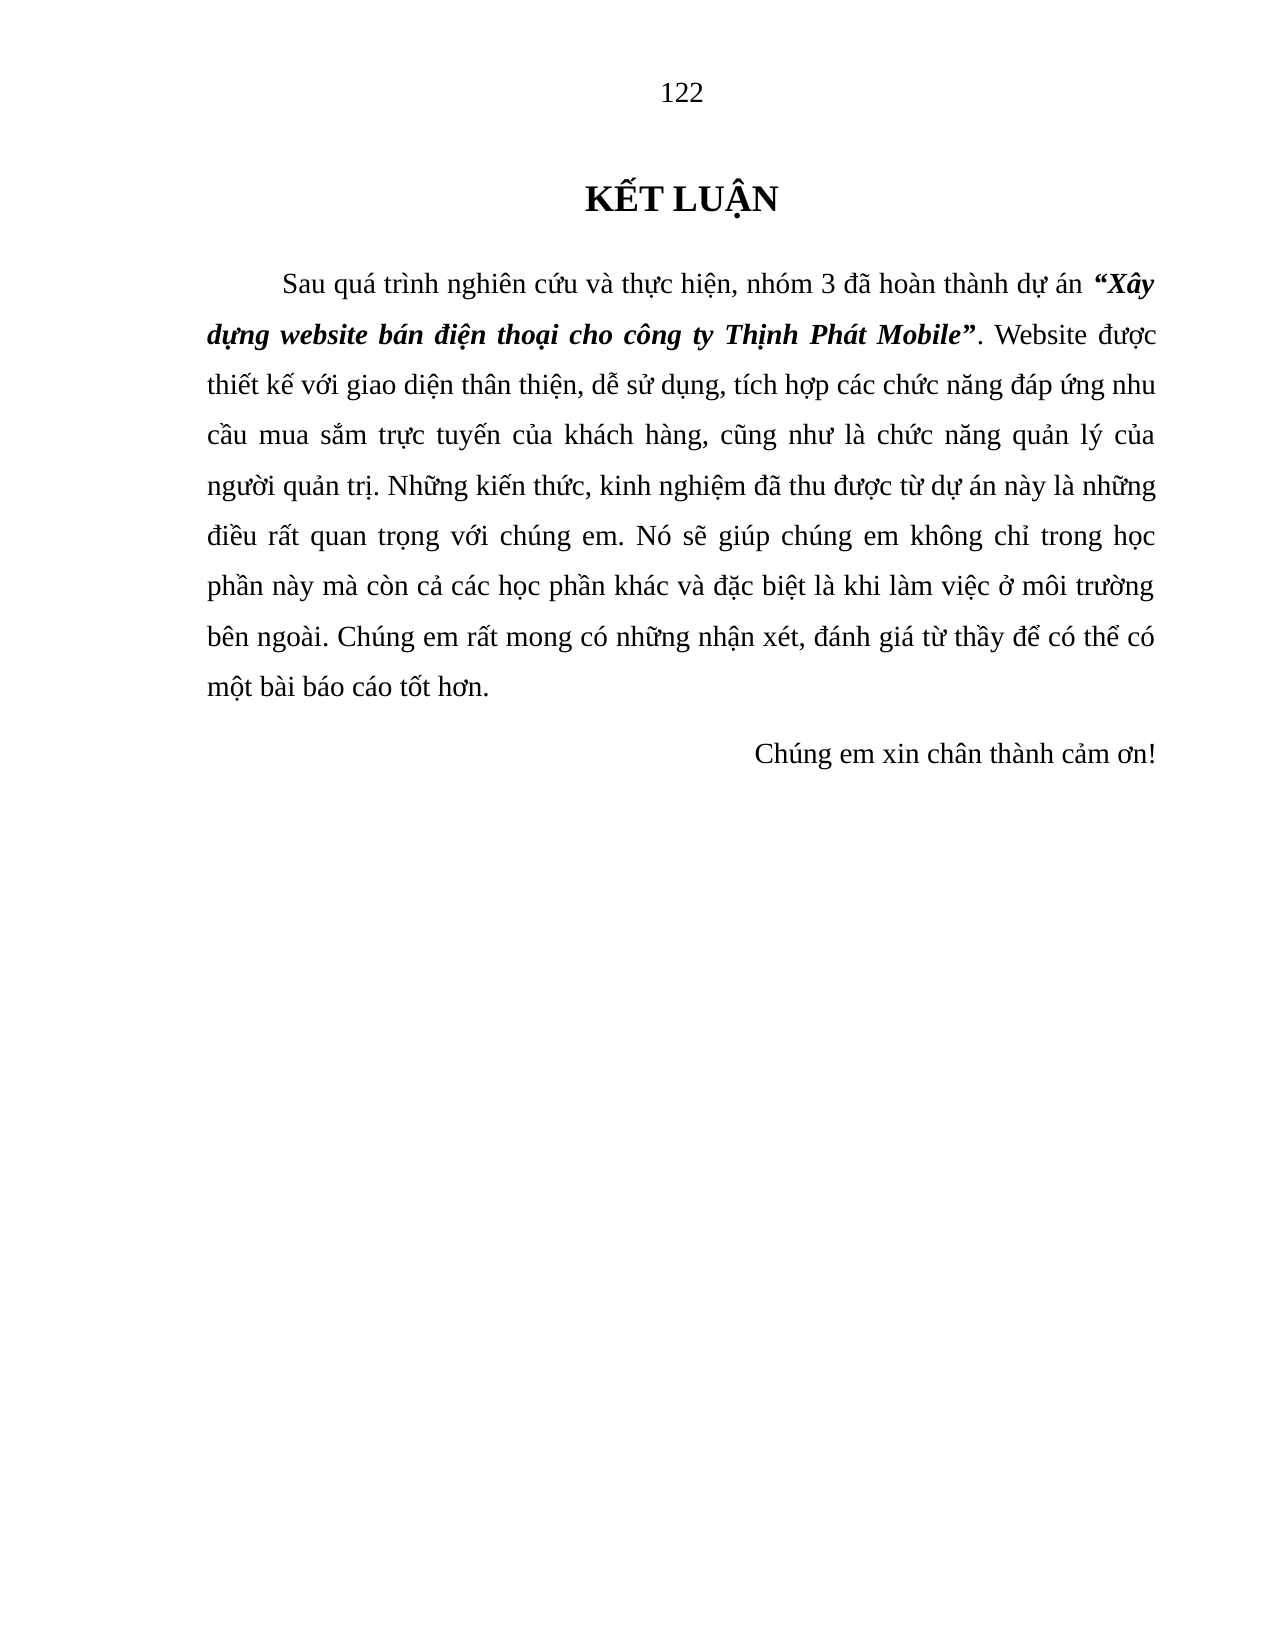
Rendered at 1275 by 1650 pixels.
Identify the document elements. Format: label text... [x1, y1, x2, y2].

text Chúng em xin chân thành cảm ơn! [207, 736, 1157, 769]
subtitle KẾT LUẬN [207, 177, 1157, 220]
text Sau quá trình nghiên cứu và thực hiện, nhóm 3 đã hoàn thành dự án “Xây dựng website bán điện thoại cho công ty Thịnh Phát Mobile”. Website được thiết kế với giao diện thân thiện, dễ sử dụng, tích hợp các chức năng đáp ứng nhu cầu mua sắm trực tuyến của khách hàng, cũng như là chức năng quản lý của người quản trị. Những kiến thức, kinh nghiệm đã thu được từ dự án này là những điều rất quan trọng với chúng em. Nó sẽ giúp chúng em không chỉ trong học phần này mà còn cả các học phần khác và đặc biệt là khi làm việc ở môi trường bên ngoài. Chúng em rất mong có những nhận xét, đánh giá từ thầy để có thể có một bài báo cáo tốt hơn. [207, 267, 1157, 703]
